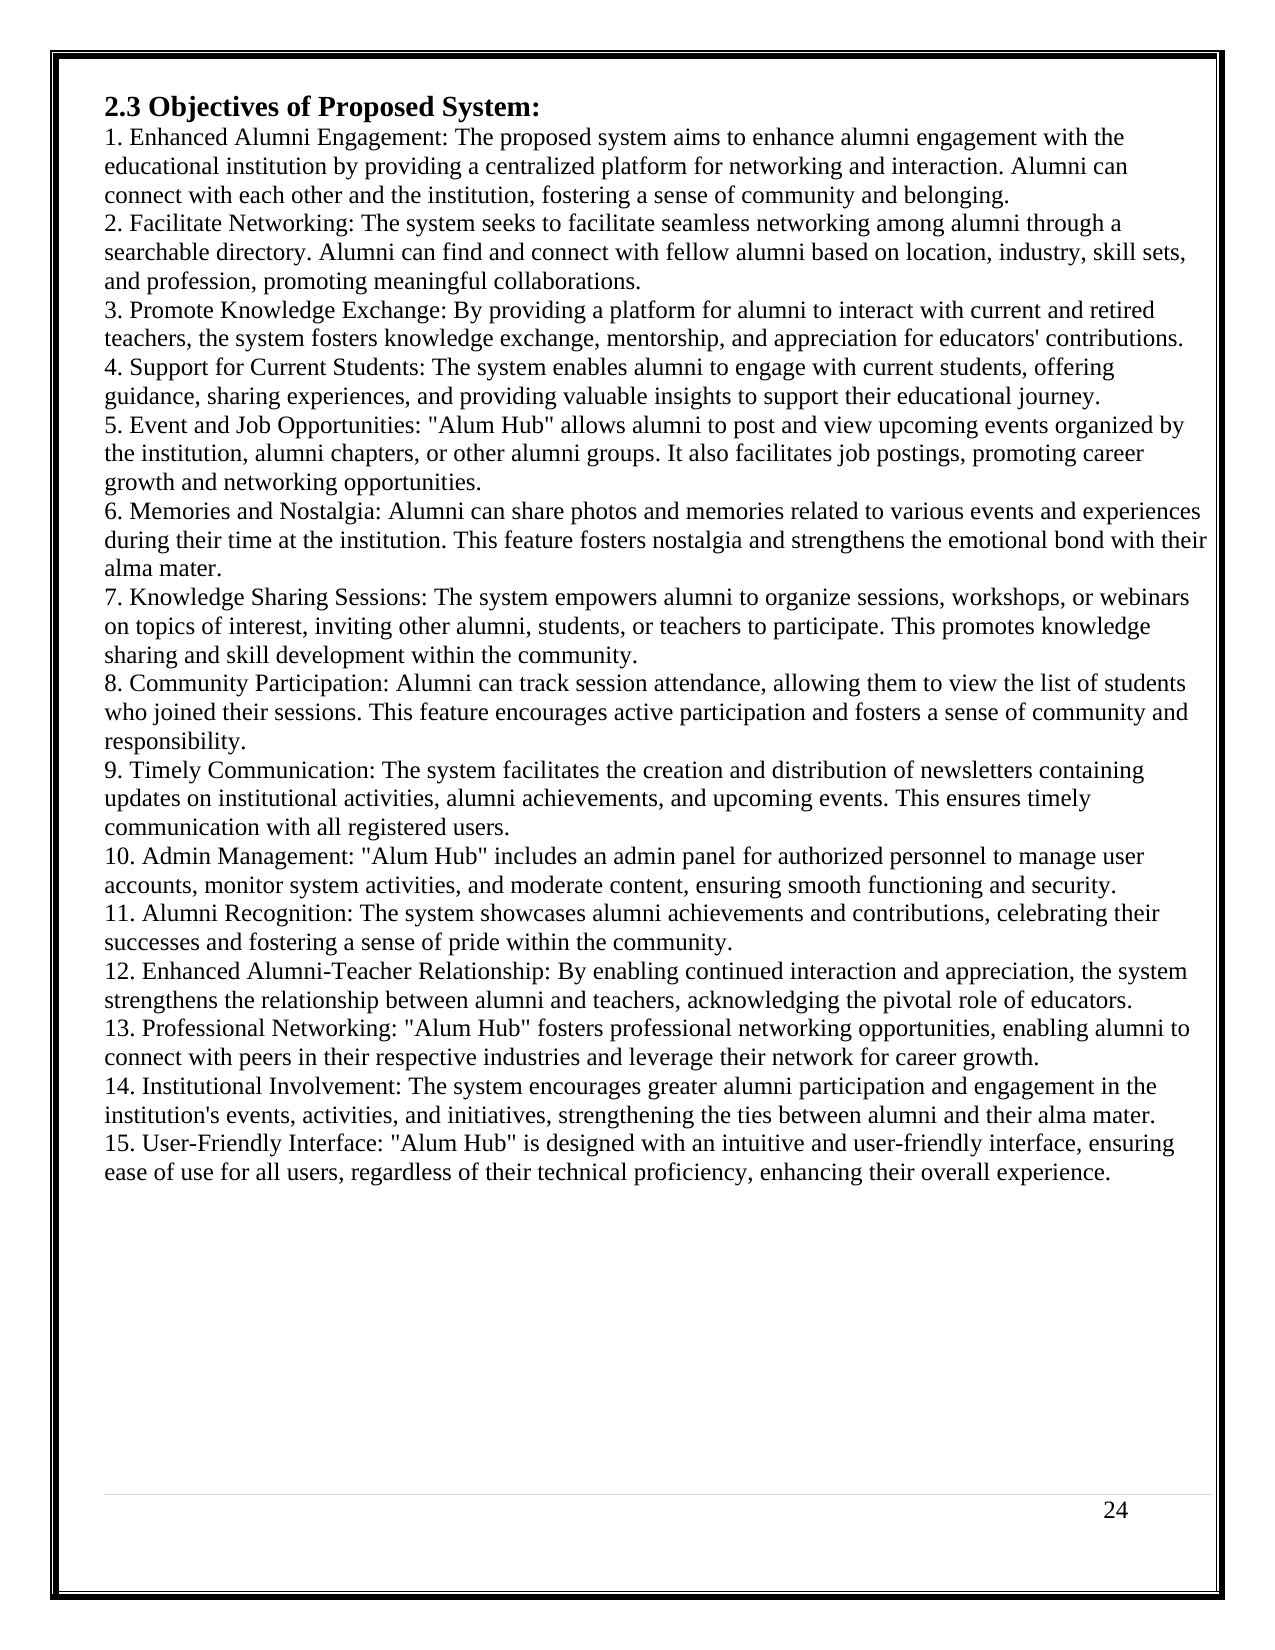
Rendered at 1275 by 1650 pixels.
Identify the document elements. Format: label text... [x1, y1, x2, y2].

text 1. Enhanced Alumni Engagement: The proposed system aims to enhance alumni engagement with the educational institution by providing a centralized platform for networking and interaction. Alumni can connect with each other and the institution, fostering a sense of community and belonging. [104, 122, 1210, 208]
text 9. Timely Communication: The system facilitates the creation and distribution of newsletters containing updates on institutional activities, alumni achievements, and upcoming events. This ensures timely communication with all registered users. [104, 755, 1210, 841]
text 11. Alumni Recognition: The system showcases alumni achievements and contributions, celebrating their successes and fostering a sense of pride within the community. [104, 898, 1210, 956]
text 2. Facilitate Networking: The system seeks to facilitate seamless networking among alumni through a searchable directory. Alumni can find and connect with fellow alumni based on location, industry, skill sets, and profession, promoting meaningful collaborations. [104, 208, 1210, 295]
text 7. Knowledge Sharing Sessions: The system empowers alumni to organize sessions, workshops, or webinars on topics of interest, inviting other alumni, students, or teachers to participate. This promotes knowledge sharing and skill development within the community. [104, 582, 1210, 668]
text 15. User-Friendly Interface: "Alum Hub" is designed with an intuitive and user-friendly interface, ensuring ease of use for all users, regardless of their technical proficiency, enhancing their overall experience. [104, 1128, 1210, 1186]
text 13. Professional Networking: "Alum Hub" fosters professional networking opportunities, enabling alumni to connect with peers in their respective industries and leverage their network for career growth. [104, 1013, 1210, 1071]
text 8. Community Participation: Alumni can track session attendance, allowing them to view the list of students who joined their sessions. This feature encourages active participation and fosters a sense of community and responsibility. [104, 668, 1210, 755]
text 6. Memories and Nostalgia: Alumni can share photos and memories related to various events and experiences during their time at the institution. This feature fosters nostalgia and strengthens the emotional bond with their alma mater. [104, 496, 1210, 582]
text 2.3 Objectives of Proposed System: [104, 89, 1210, 122]
text 4. Support for Current Students: The system enables alumni to engage with current students, offering guidance, sharing experiences, and providing valuable insights to support their educational journey. [104, 352, 1210, 410]
text 5. Event and Job Opportunities: "Alum Hub" allows alumni to post and view upcoming events organized by the institution, alumni chapters, or other alumni groups. It also facilitates job postings, promoting career growth and networking opportunities. [104, 410, 1210, 496]
text 12. Enhanced Alumni-Teacher Relationship: By enabling continued interaction and appreciation, the system strengthens the relationship between alumni and teachers, acknowledging the pivotal role of educators. [104, 956, 1210, 1013]
text 14. Institutional Involvement: The system encourages greater alumni participation and engagement in the institution's events, activities, and initiatives, strengthening the ties between alumni and their alma mater. [104, 1071, 1210, 1128]
text 3. Promote Knowledge Exchange: By providing a platform for alumni to interact with current and retired teachers, the system fosters knowledge exchange, mentorship, and appreciation for educators' contributions. [104, 295, 1210, 352]
text 10. Admin Management: "Alum Hub" includes an admin panel for authorized personnel to manage user accounts, monitor system activities, and moderate content, ensuring smooth functioning and security. [104, 841, 1210, 898]
